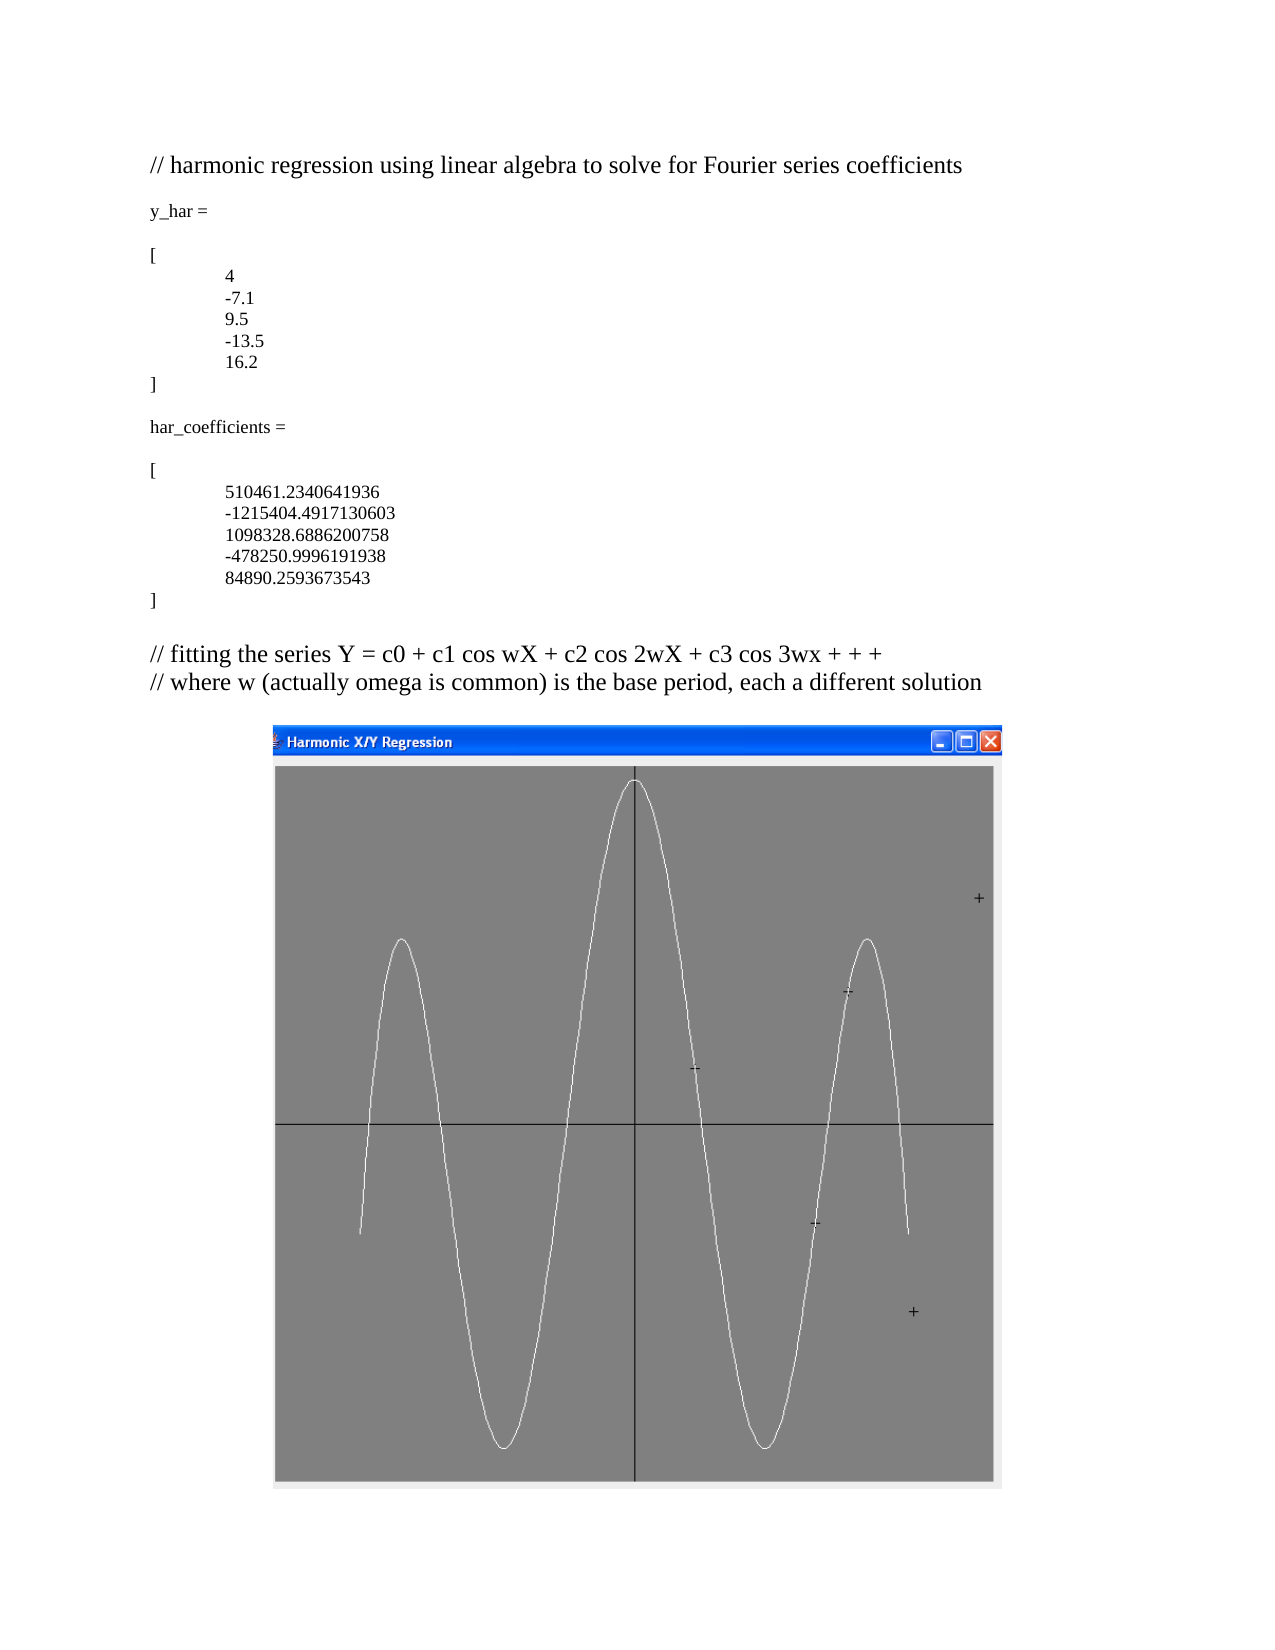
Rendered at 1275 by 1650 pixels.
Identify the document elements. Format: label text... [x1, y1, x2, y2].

text -13.5 [150, 330, 1125, 351]
picture [272, 725, 1003, 1489]
text 4 [150, 265, 1125, 287]
text har_coefficients = [150, 416, 1125, 437]
text // where w (actually omega is common) is the base period, each a different solution [150, 667, 1125, 696]
text ] [150, 373, 1125, 394]
text 84890.2593673543 [150, 567, 1125, 588]
text [ [150, 459, 1125, 481]
text 1098328.6886200758 [150, 524, 1125, 545]
text -7.1 [150, 287, 1125, 308]
text ] [150, 588, 1125, 610]
text 9.5 [150, 308, 1125, 330]
text y_har = [150, 200, 1125, 222]
text 16.2 [150, 351, 1125, 373]
text // fitting the series Y = c0 + c1 cos wX + c2 cos 2wX + c3 cos 3wx + + + [150, 639, 1125, 667]
text // harmonic regression using linear algebra to solve for Fourier series coefficients [150, 150, 1125, 179]
text [ [150, 243, 1125, 265]
text 510461.2340641936 [150, 481, 1125, 502]
text -478250.9996191938 [150, 545, 1125, 567]
text -1215404.4917130603 [150, 502, 1125, 524]
